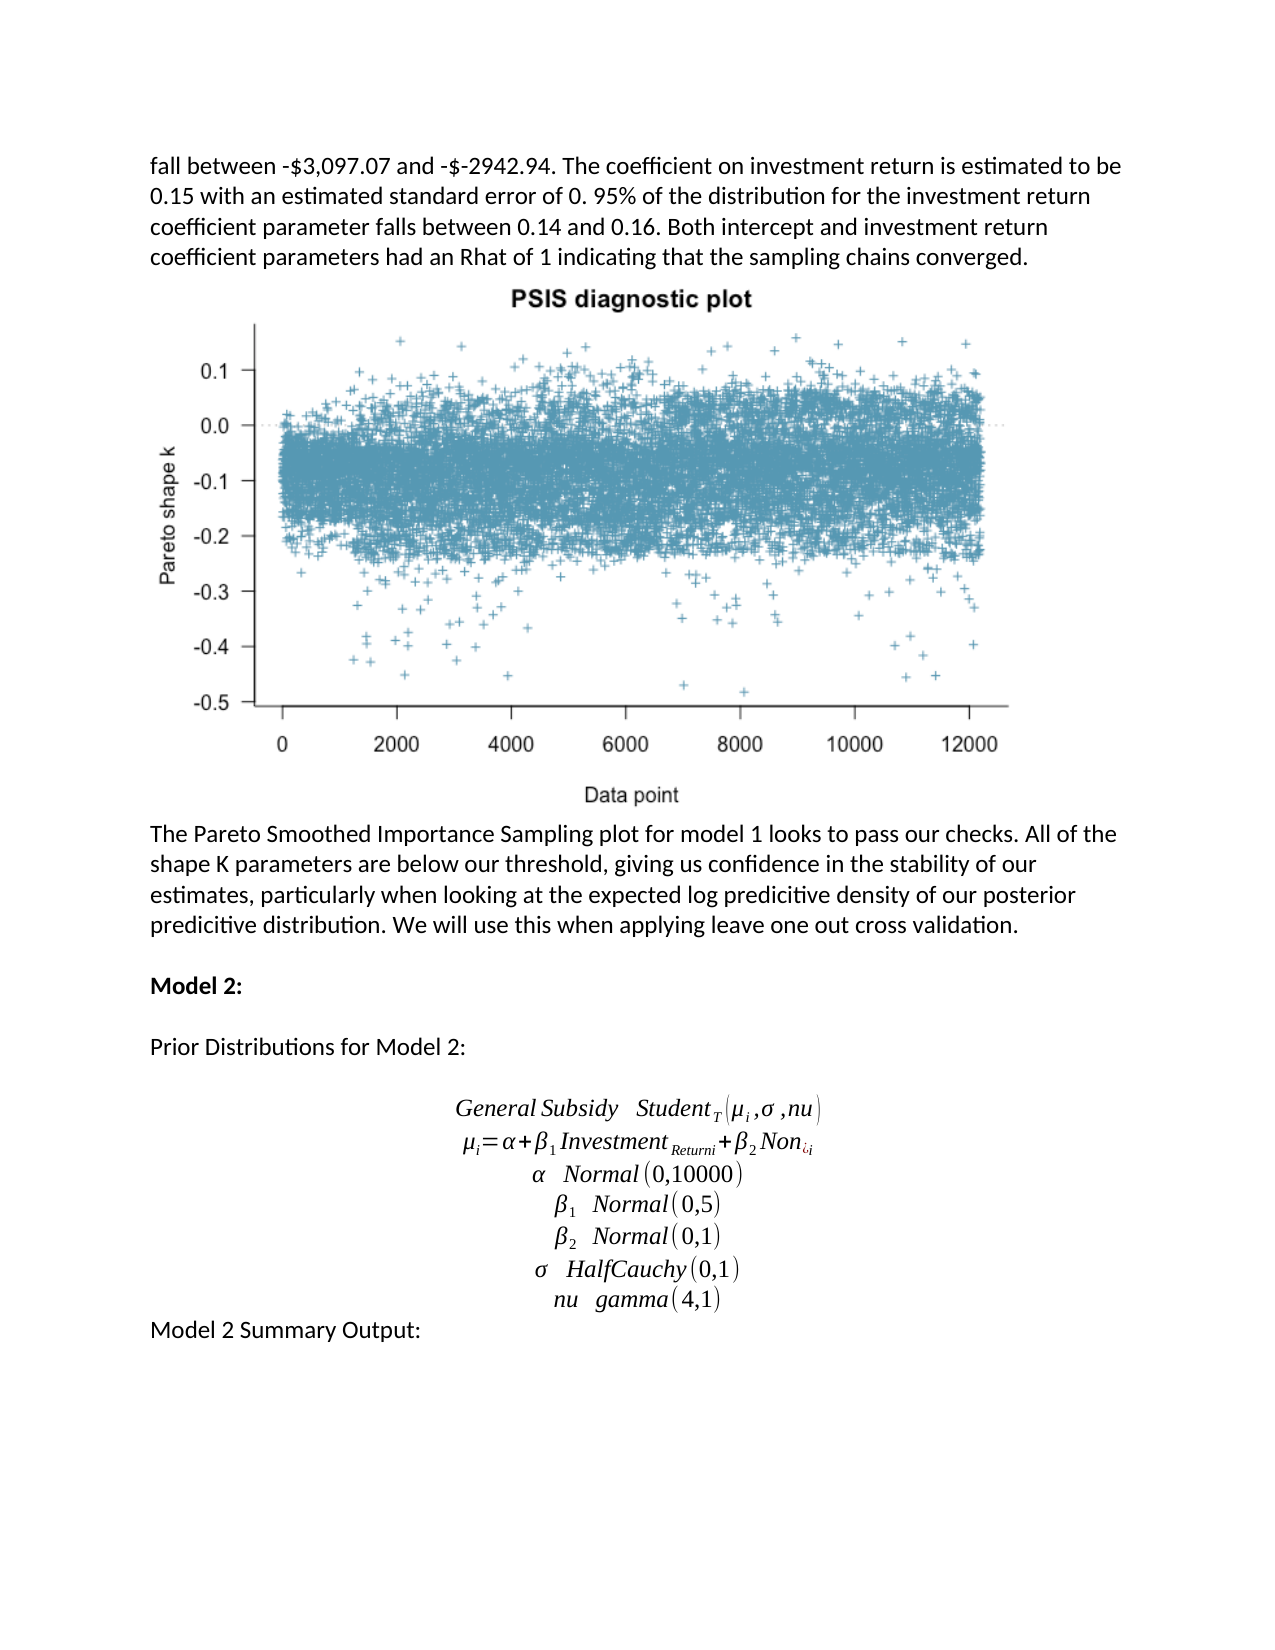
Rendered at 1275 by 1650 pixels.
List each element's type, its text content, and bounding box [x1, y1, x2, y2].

text Model 2 Summary Output: [150, 1314, 1125, 1345]
text The Pareto Smoothed Importance Sampling plot for model 1 looks to pass our checks. All of the shape K parameters are below our threshold, giving us confidence in the stability of our estimates, particularly when looking at the expected log predicitive density of our posterior predicitive distribution. We will use this when applying leave one out cross validation. [150, 818, 1125, 940]
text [150, 150, 1125, 272]
text Model 2: [150, 971, 1125, 1001]
text Prior Distributions for Model 2: [150, 1032, 1125, 1062]
picture [150, 272, 1125, 818]
